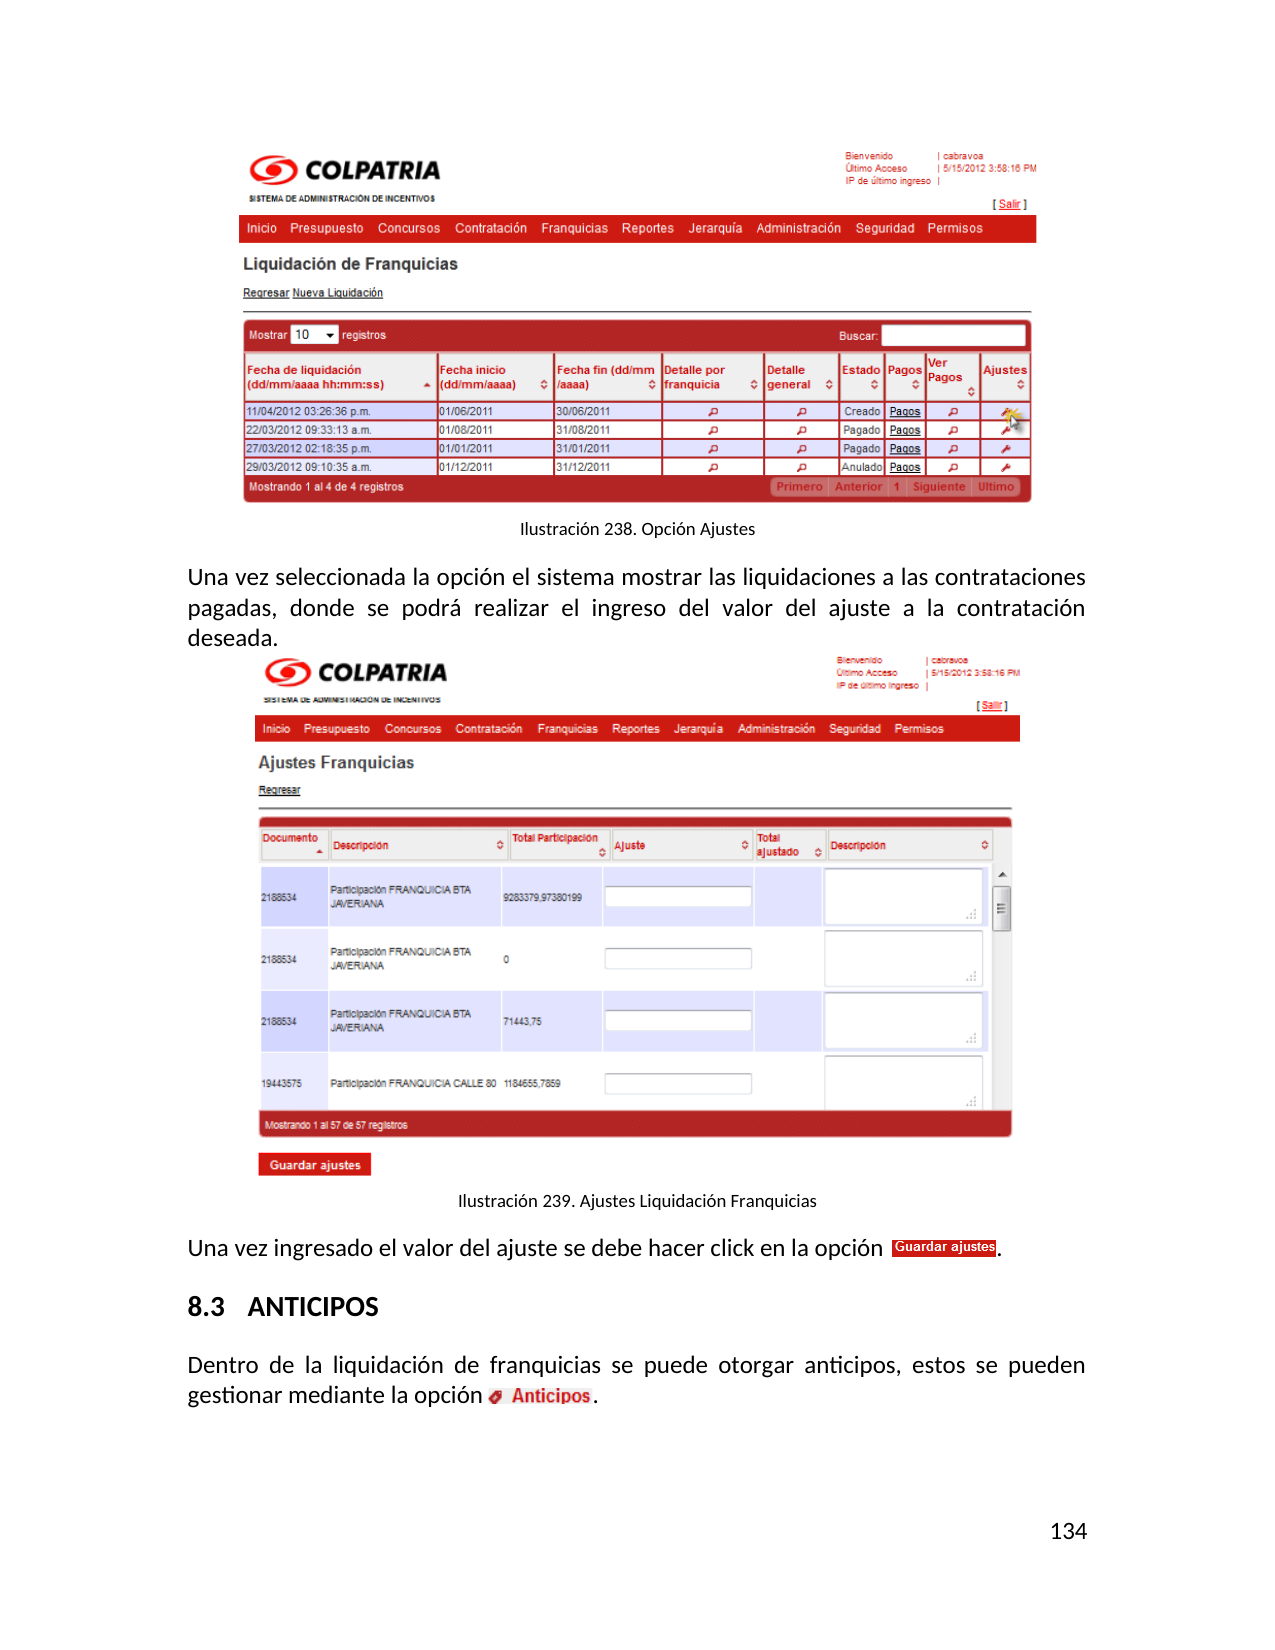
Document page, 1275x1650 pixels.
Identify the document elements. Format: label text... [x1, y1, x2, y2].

text Una vez ingresado el valor del ajuste se debe hacer click en la opción. [187, 1233, 1087, 1263]
text Ilustración 239. Ajustes Liquidación Franquicias [187, 1189, 1087, 1212]
picture [884, 1240, 996, 1257]
subtitle ANTICIPOS [187, 1288, 1087, 1324]
picture [483, 1388, 593, 1404]
picture [255, 652, 1020, 1177]
text Ilustración 238. Opción Ajustes [187, 517, 1087, 540]
picture [238, 150, 1037, 505]
text Una vez seleccionada la opción el sistema mostrar las liquidaciones a las contrataciones pagadas, donde se podrá realizar el ingreso del valor del ajuste a la contratación deseada. [187, 561, 1087, 653]
text Dentro de la liquidación de franquicias se puede otorgar anticipos, estos se pueden gestionar mediante la opción. [187, 1349, 1087, 1410]
